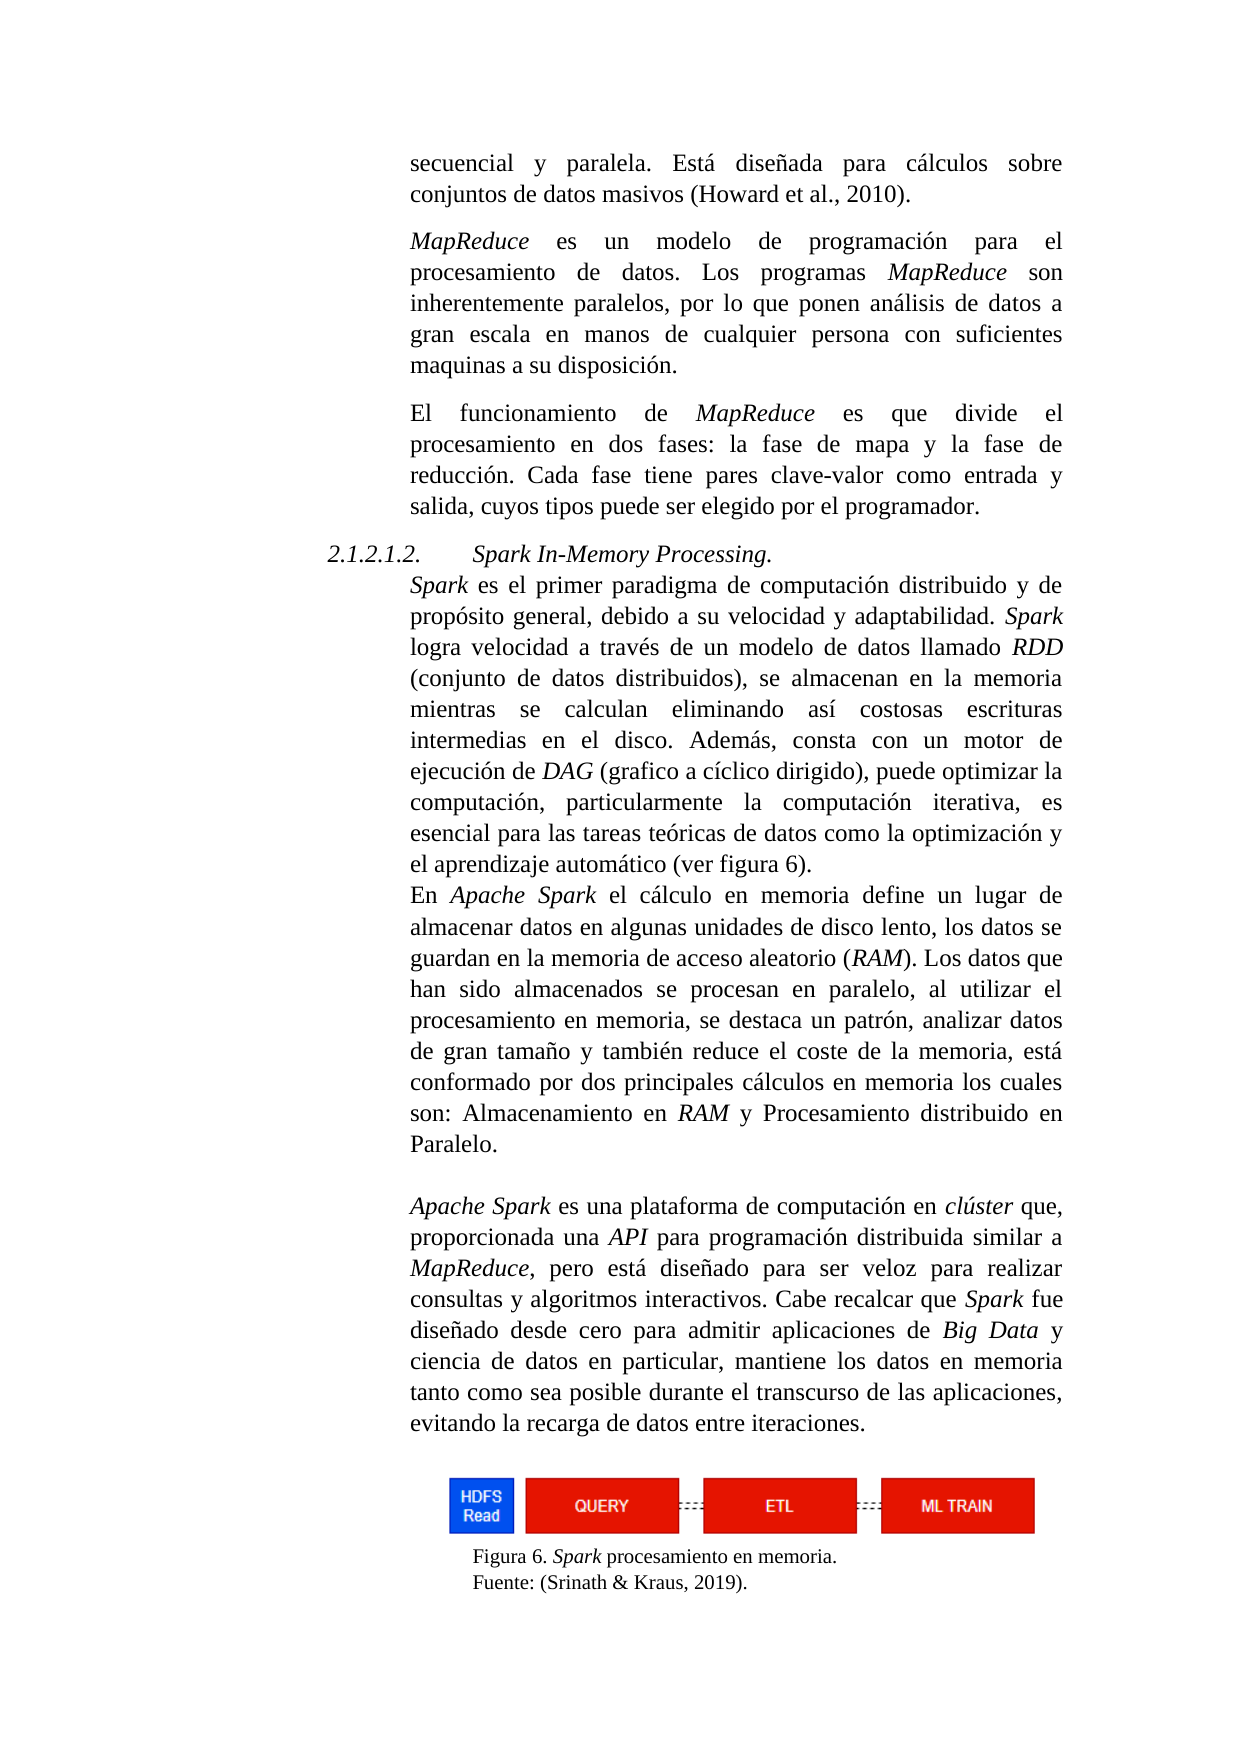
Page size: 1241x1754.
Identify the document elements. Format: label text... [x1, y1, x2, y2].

text El funcionamiento de MapReduce es que divide el procesamiento en dos fases: la fase de mapa y la fase de reducción. Cada fase tiene pares clave-valor como entrada y salida, cuyos tipos puede ser elegido por el programador. [410, 489, 1063, 520]
list Spark In-Memory Processing. [327, 539, 1063, 568]
list En Apache Spark el cálculo en memoria define un lugar de almacenar datos en algunas unidades de disco lento, los datos se guardan en la memoria de acceso aleatorio (RAM). Los datos que han sido almacenados se procesan en paralelo, al utilizar el procesamiento en memoria, se destaca un patrón, analizar datos de gran tamaño y también reduce el coste de la memoria, está conformado por dos principales cálculos en memoria los cuales son: Almacenamiento en RAM y Procesamiento distribuido en Paralelo. [410, 881, 1063, 1158]
list Spark es el primer paradigma de computación distribuido y de propósito general, debido a su velocidad y adaptabilidad. Spark logra velocidad a través de un modelo de datos llamado RDD (conjunto de datos distribuidos), se almacenan en la memoria mientras se calculan eliminando así costosas escrituras intermedias en el disco. Además, consta con un motor de ejecución de DAG (grafico a cíclico dirigido), puede optimizar la computación, particularmente la computación iterativa, es esencial para las tareas teóricas de datos como la optimización y el aprendizaje automático (ver figura 6). [410, 570, 1063, 878]
list Apache Spark es una plataforma de computación en clúster que, proporcionada una API para programación distribuida similar a MapReduce, pero está diseñado para ser veloz para realizar consultas y algoritmos interactivos. Cabe recalcar que Spark fue diseñado desde cero para admitir aplicaciones de Big Data y ciencia de datos en particular, mantiene los datos en memoria tanto como sea posible durante el transcurso de las aplicaciones, evitando la recarga de datos entre iteraciones. [410, 1191, 1063, 1437]
text MapReduce es un modelo de programación para el procesamiento de datos. Los programas MapReduce son inherentemente paralelos, por lo que ponen análisis de datos a gran escala en manos de cualquier persona con suficientes maquinas a su disposición. [410, 348, 1063, 379]
list Figura 6. Spark procesamiento en memoria. [410, 1544, 1063, 1568]
picture [433, 1470, 1040, 1542]
list Fuente: (Srinath & Kraus, 2019). [410, 1570, 1063, 1594]
